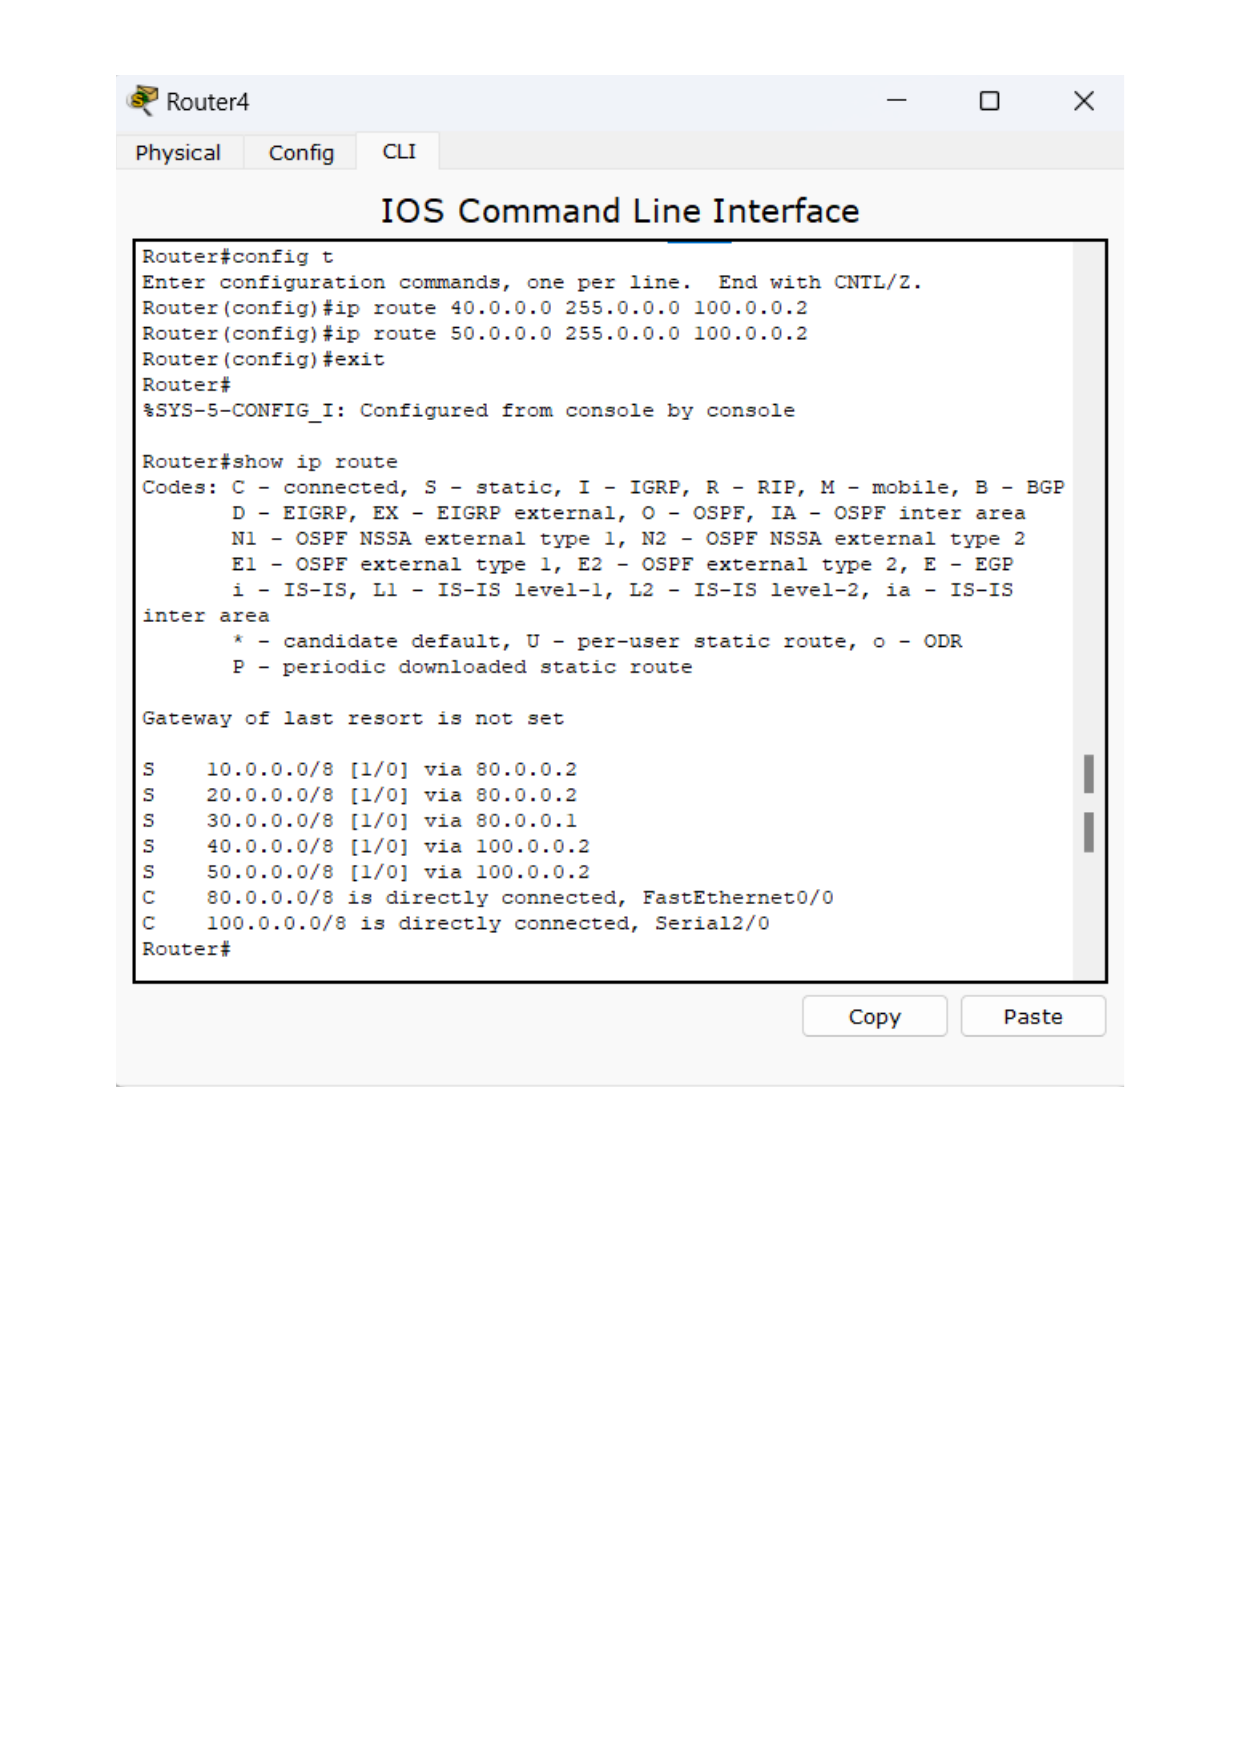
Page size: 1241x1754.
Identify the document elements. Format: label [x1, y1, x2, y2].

picture [116, 75, 1125, 1087]
